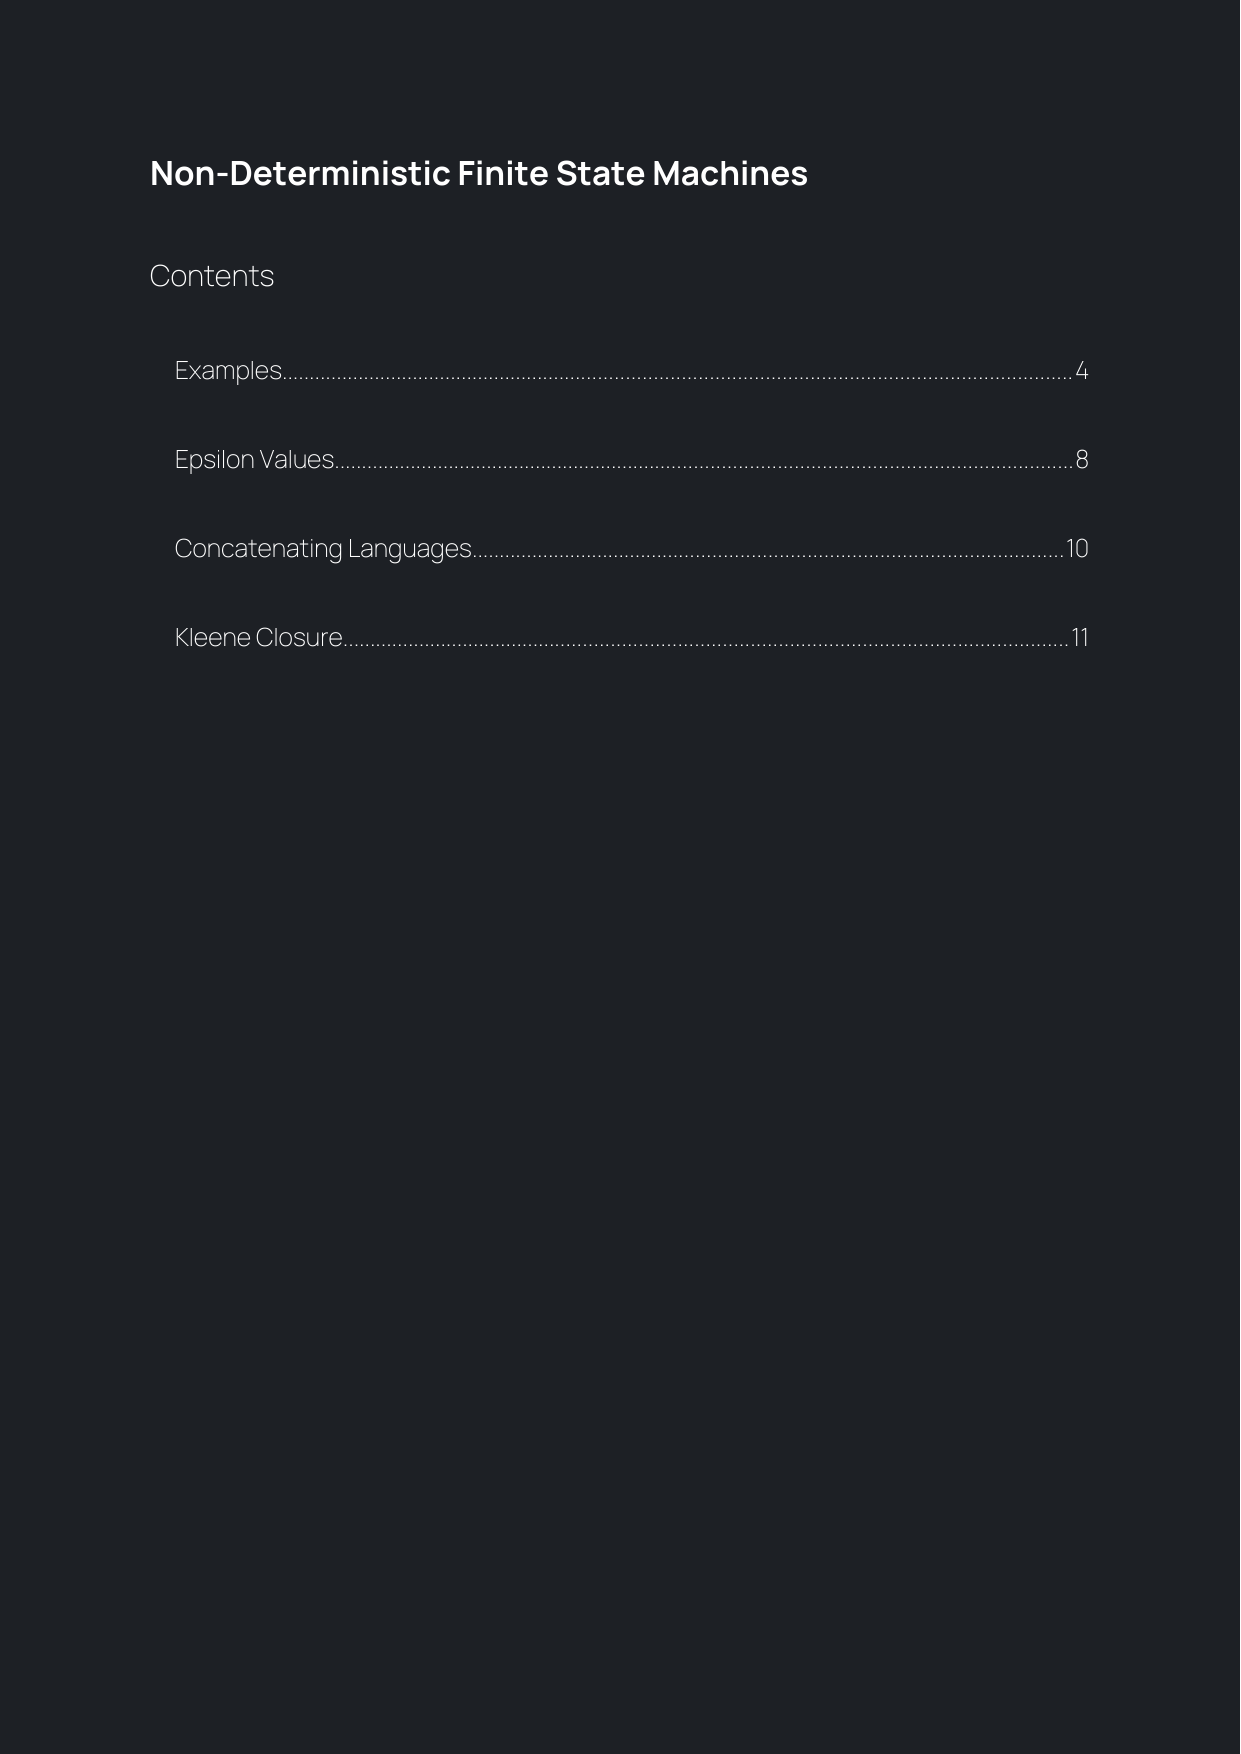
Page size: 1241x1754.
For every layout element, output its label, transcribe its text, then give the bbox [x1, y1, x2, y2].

title Non-Deterministic Finite State Machines [150, 150, 1090, 196]
